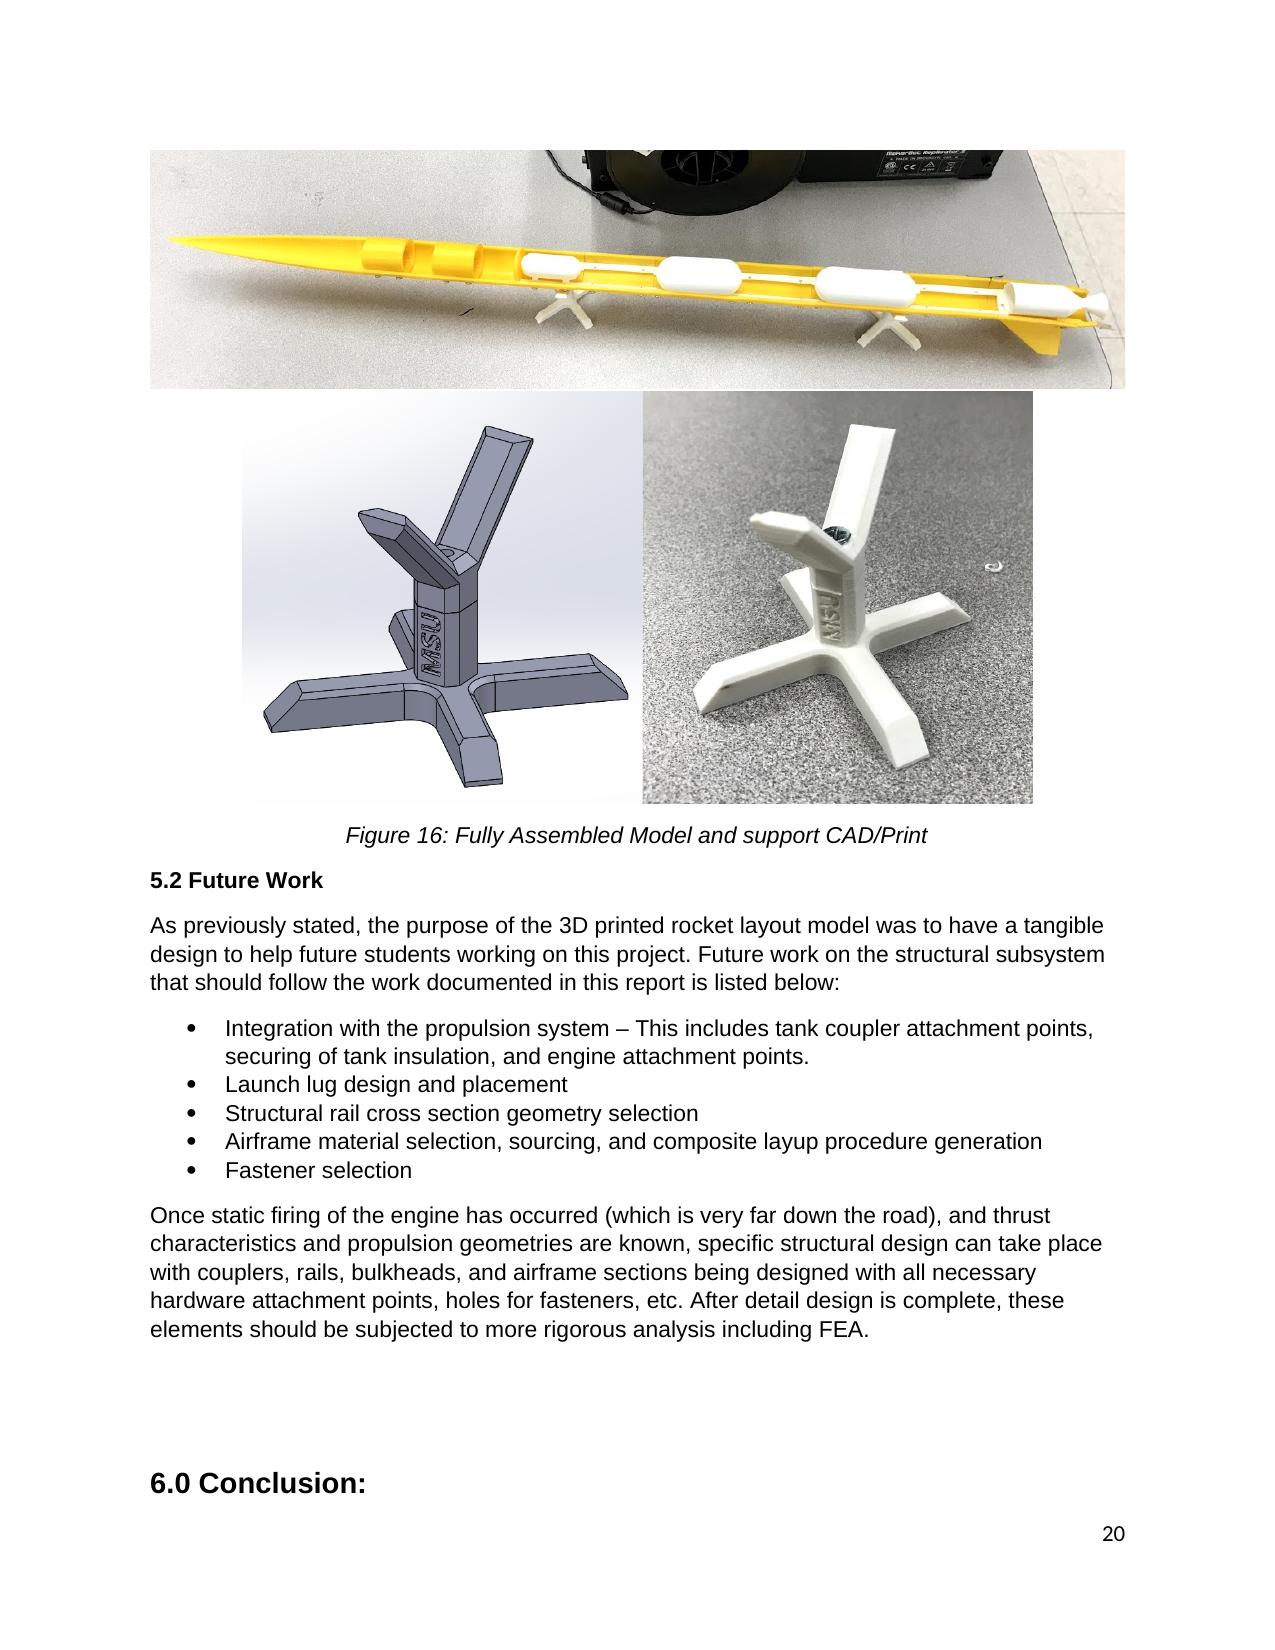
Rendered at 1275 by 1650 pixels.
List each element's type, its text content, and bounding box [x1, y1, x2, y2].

text Once static firing of the engine has occurred (which is very far down the road), and thrust characteristics and propulsion geometries are known, specific structural design can take place with couplers, rails, bulkheads, and airframe sections being designed with all necessary hardware attachment points, holes for fasteners, etc. After detail design is complete, these elements should be subjected to more rigorous analysis including FEA. [150, 1202, 1125, 1342]
list Airframe material selection, sourcing, and composite layup procedure generation [187, 1128, 1125, 1154]
text 6.0 Conclusion: [150, 1466, 1125, 1500]
text As previously stated, the purpose of the 3D printed rocket layout model was to have a tangible design to help future students working on this project. Future work on the structural subsystem that should follow the work documented in this report is listed below: [150, 912, 1125, 996]
list Launch lug design and placement [187, 1071, 1125, 1098]
list Structural rail cross section geometry selection [187, 1100, 1125, 1126]
list Fastener selection [187, 1157, 1125, 1183]
picture [242, 391, 1033, 804]
text Figure 16: Fully Assembled Model and support CAD/Print [150, 822, 1125, 849]
picture [150, 150, 1125, 389]
text 5.2 Future Work [150, 867, 1125, 894]
list Integration with the propulsion system – This includes tank coupler attachment points, securing of tank insulation, and engine attachment points. [187, 1014, 1125, 1069]
